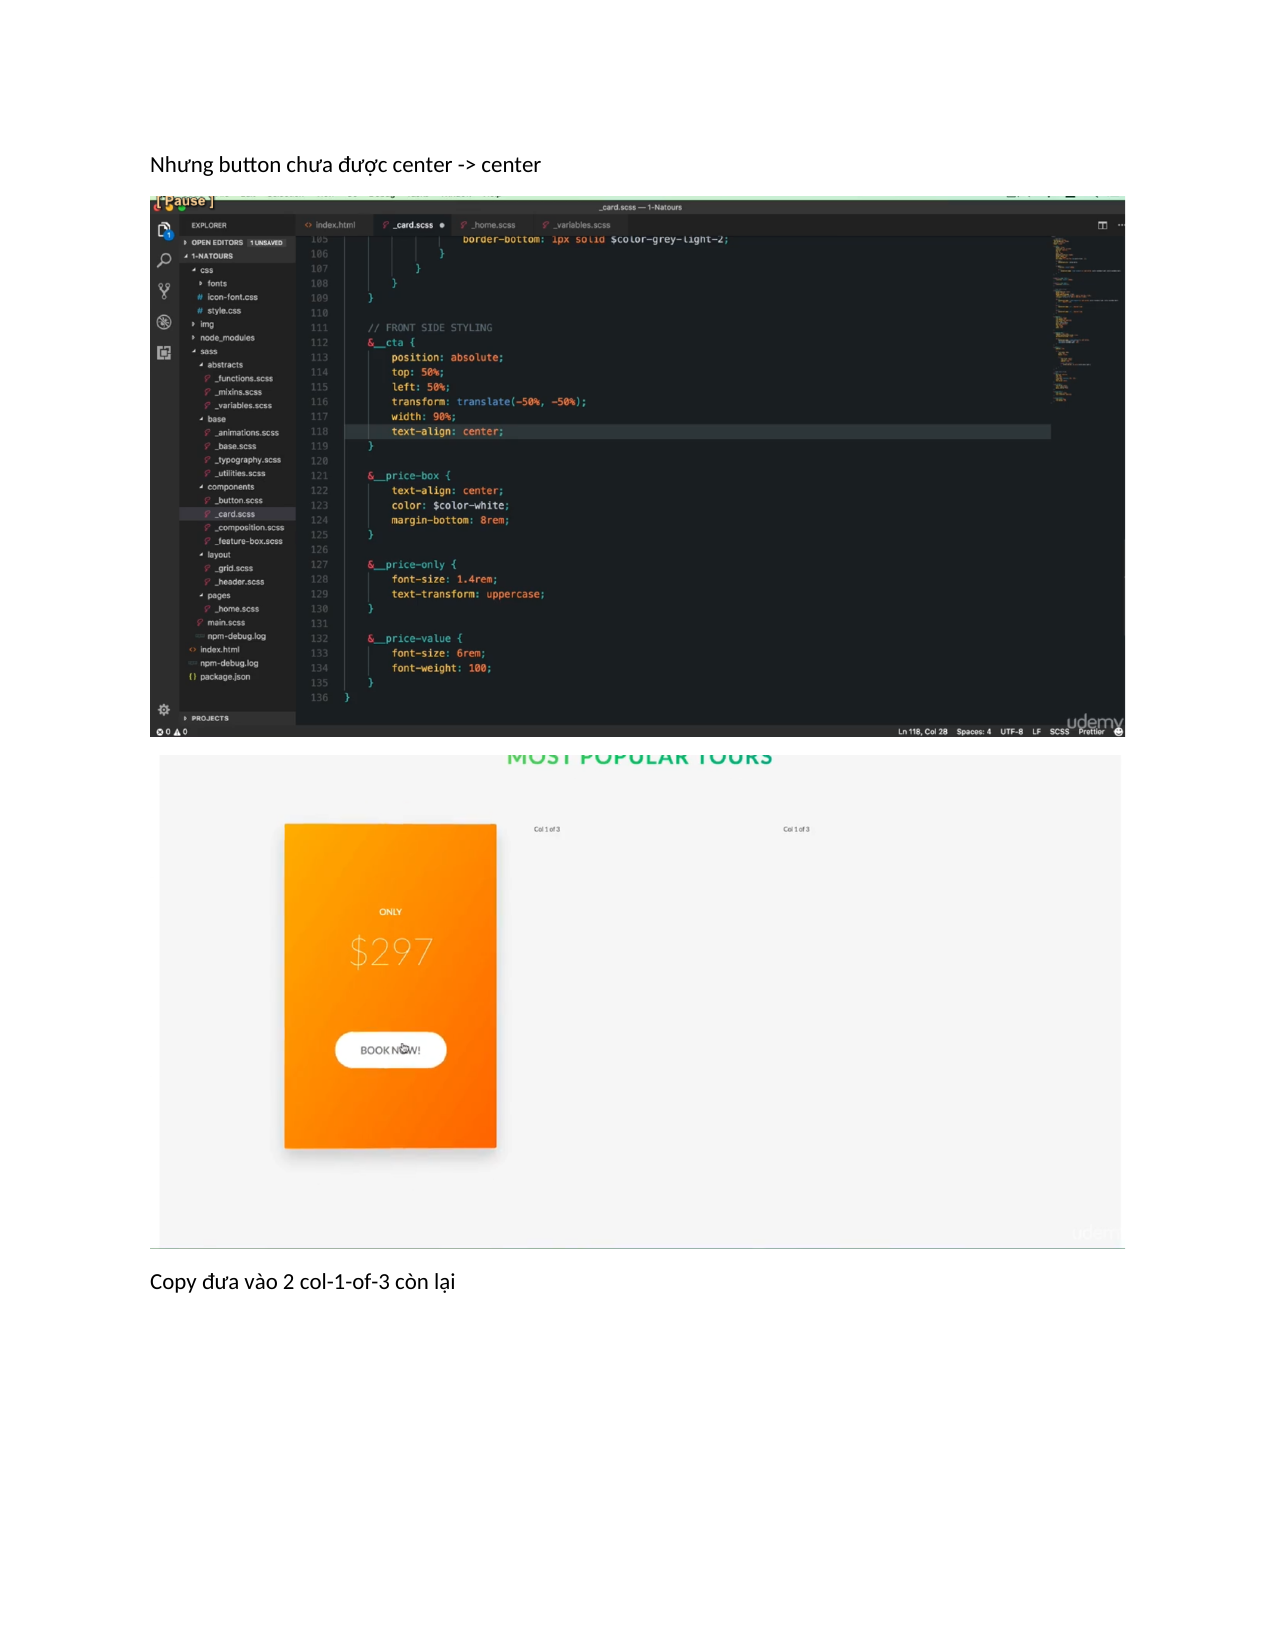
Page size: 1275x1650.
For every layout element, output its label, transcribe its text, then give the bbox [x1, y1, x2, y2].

picture [150, 755, 1125, 1249]
text Nhưng button chưa được center -> center [150, 150, 1125, 178]
text Copy đưa vào 2 col-1-of-3 còn lại [150, 1267, 1125, 1295]
picture [150, 196, 1125, 737]
